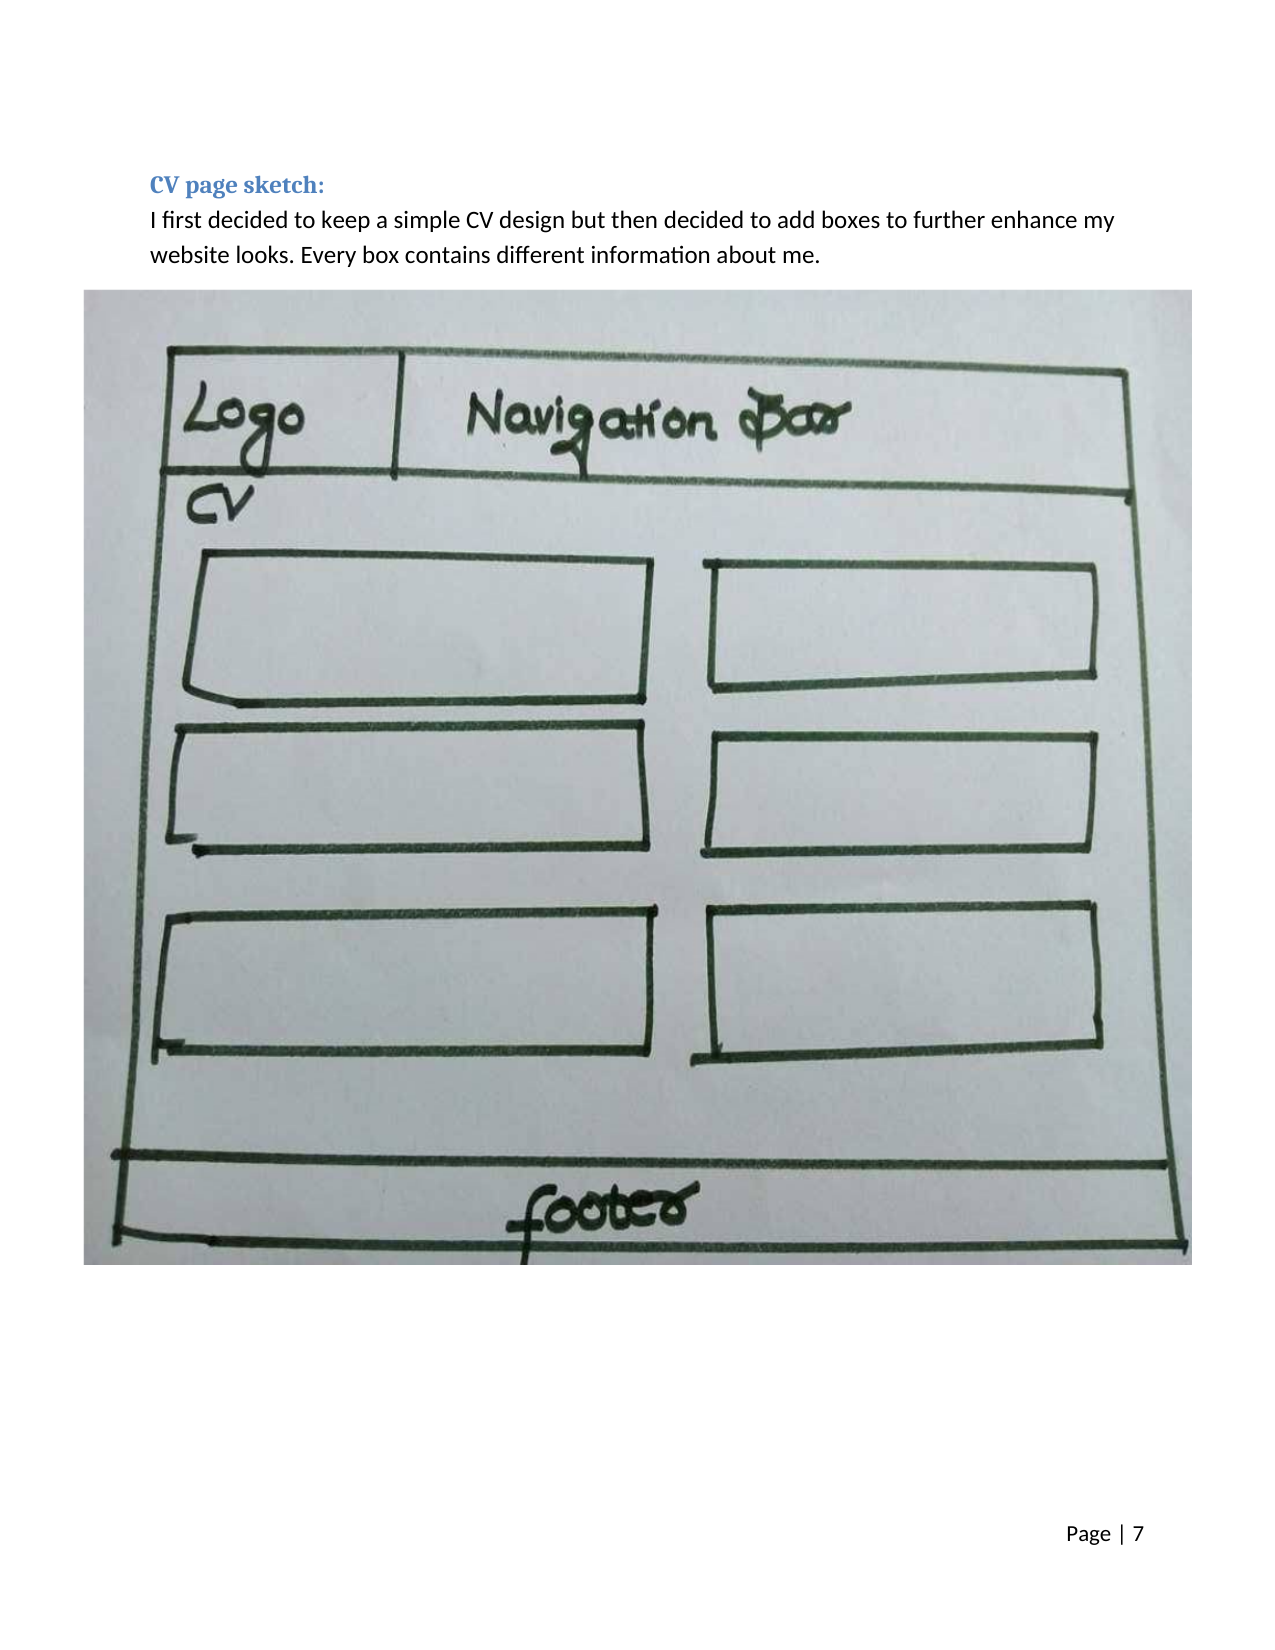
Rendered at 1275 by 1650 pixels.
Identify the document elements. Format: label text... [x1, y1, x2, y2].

picture [84, 290, 1191, 1265]
subtitle CV page sketch: [150, 171, 1144, 199]
text I first decided to keep a simple CV design but then decided to add boxes to further enhance my website looks. Every box contains different information about me. [150, 204, 1144, 269]
